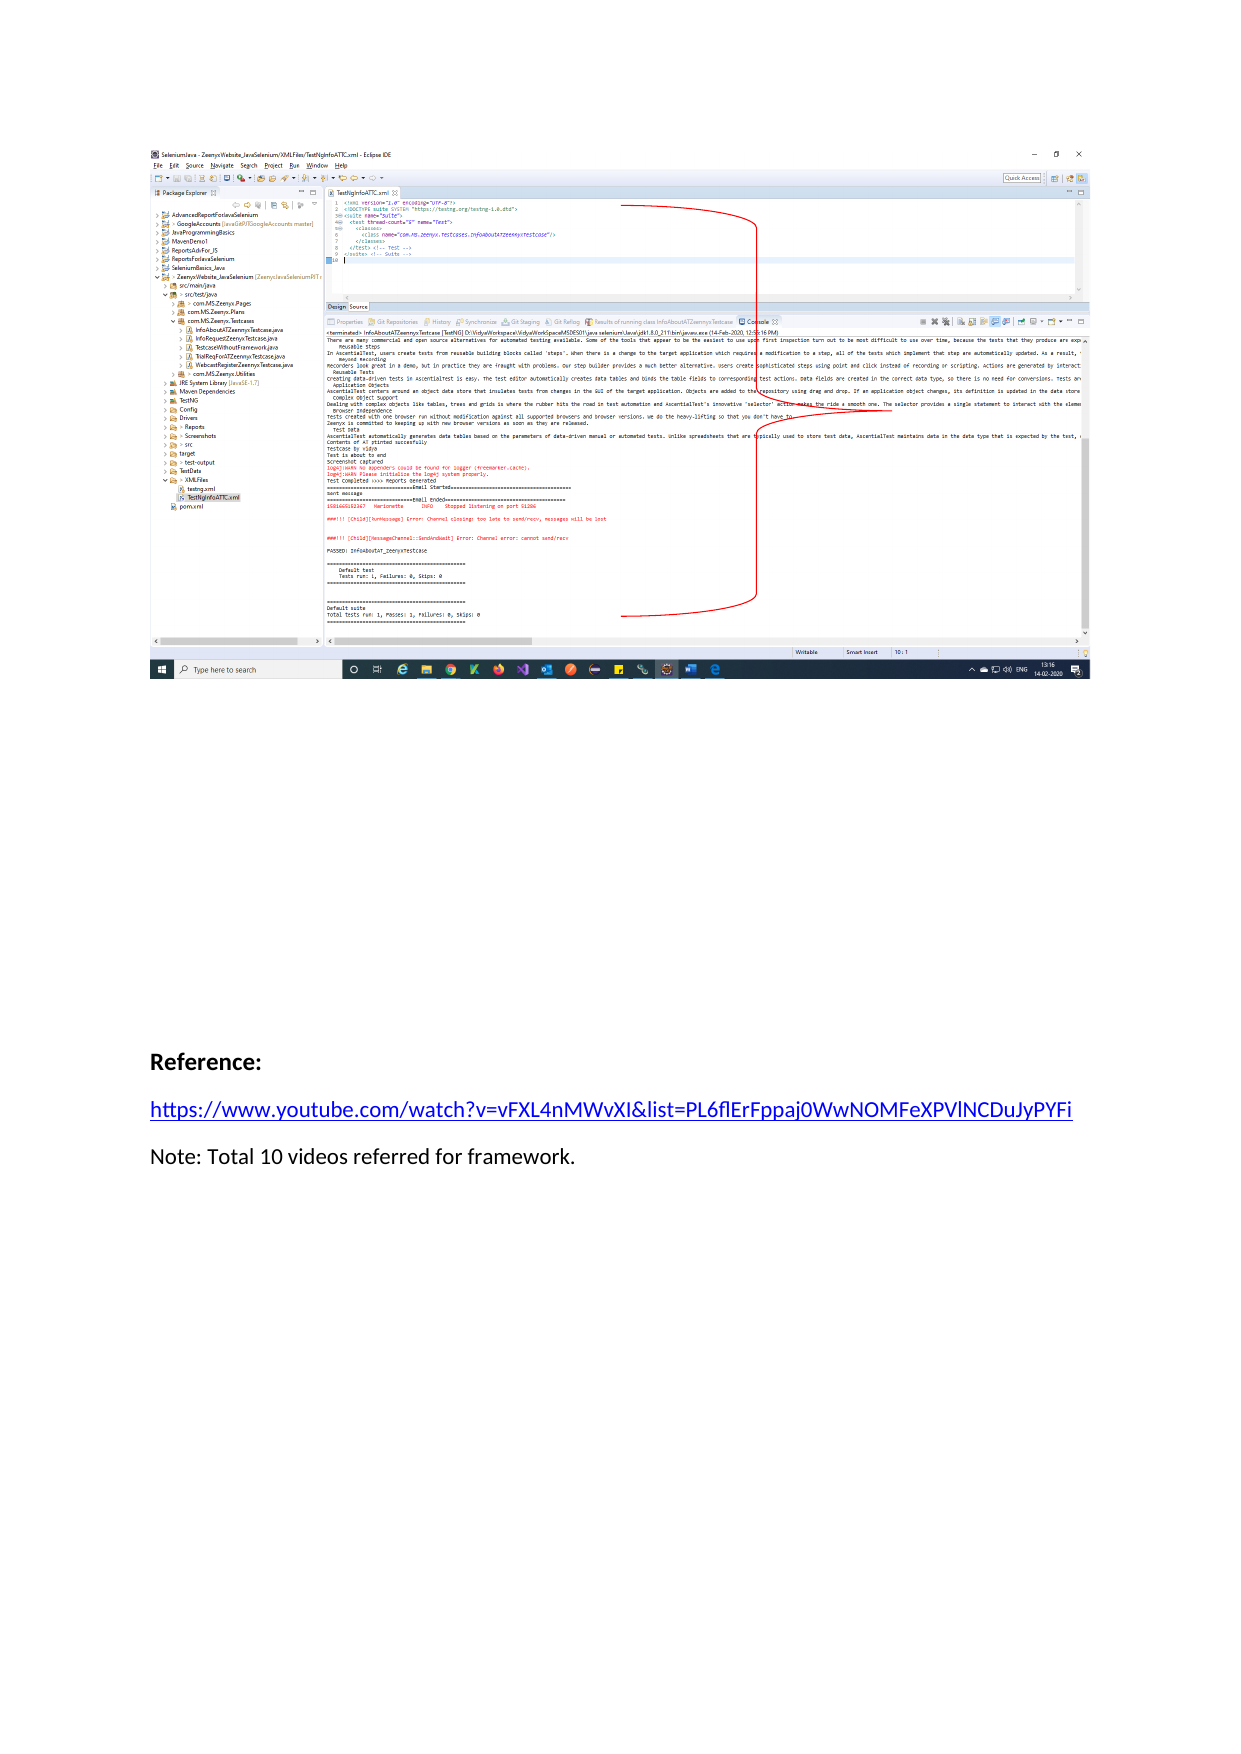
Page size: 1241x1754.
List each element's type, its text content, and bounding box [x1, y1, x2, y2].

text Reference: [150, 1046, 1090, 1076]
picture [150, 150, 1091, 679]
text https://www.youtube.com/watch?v=vFXL4nMWvXI&list=PL6flErFppaj0WwNOMFeXPVlNCDuJyPYFi [150, 1096, 1090, 1123]
text Note: Total 10 videos referred for framework. [150, 1142, 1090, 1170]
